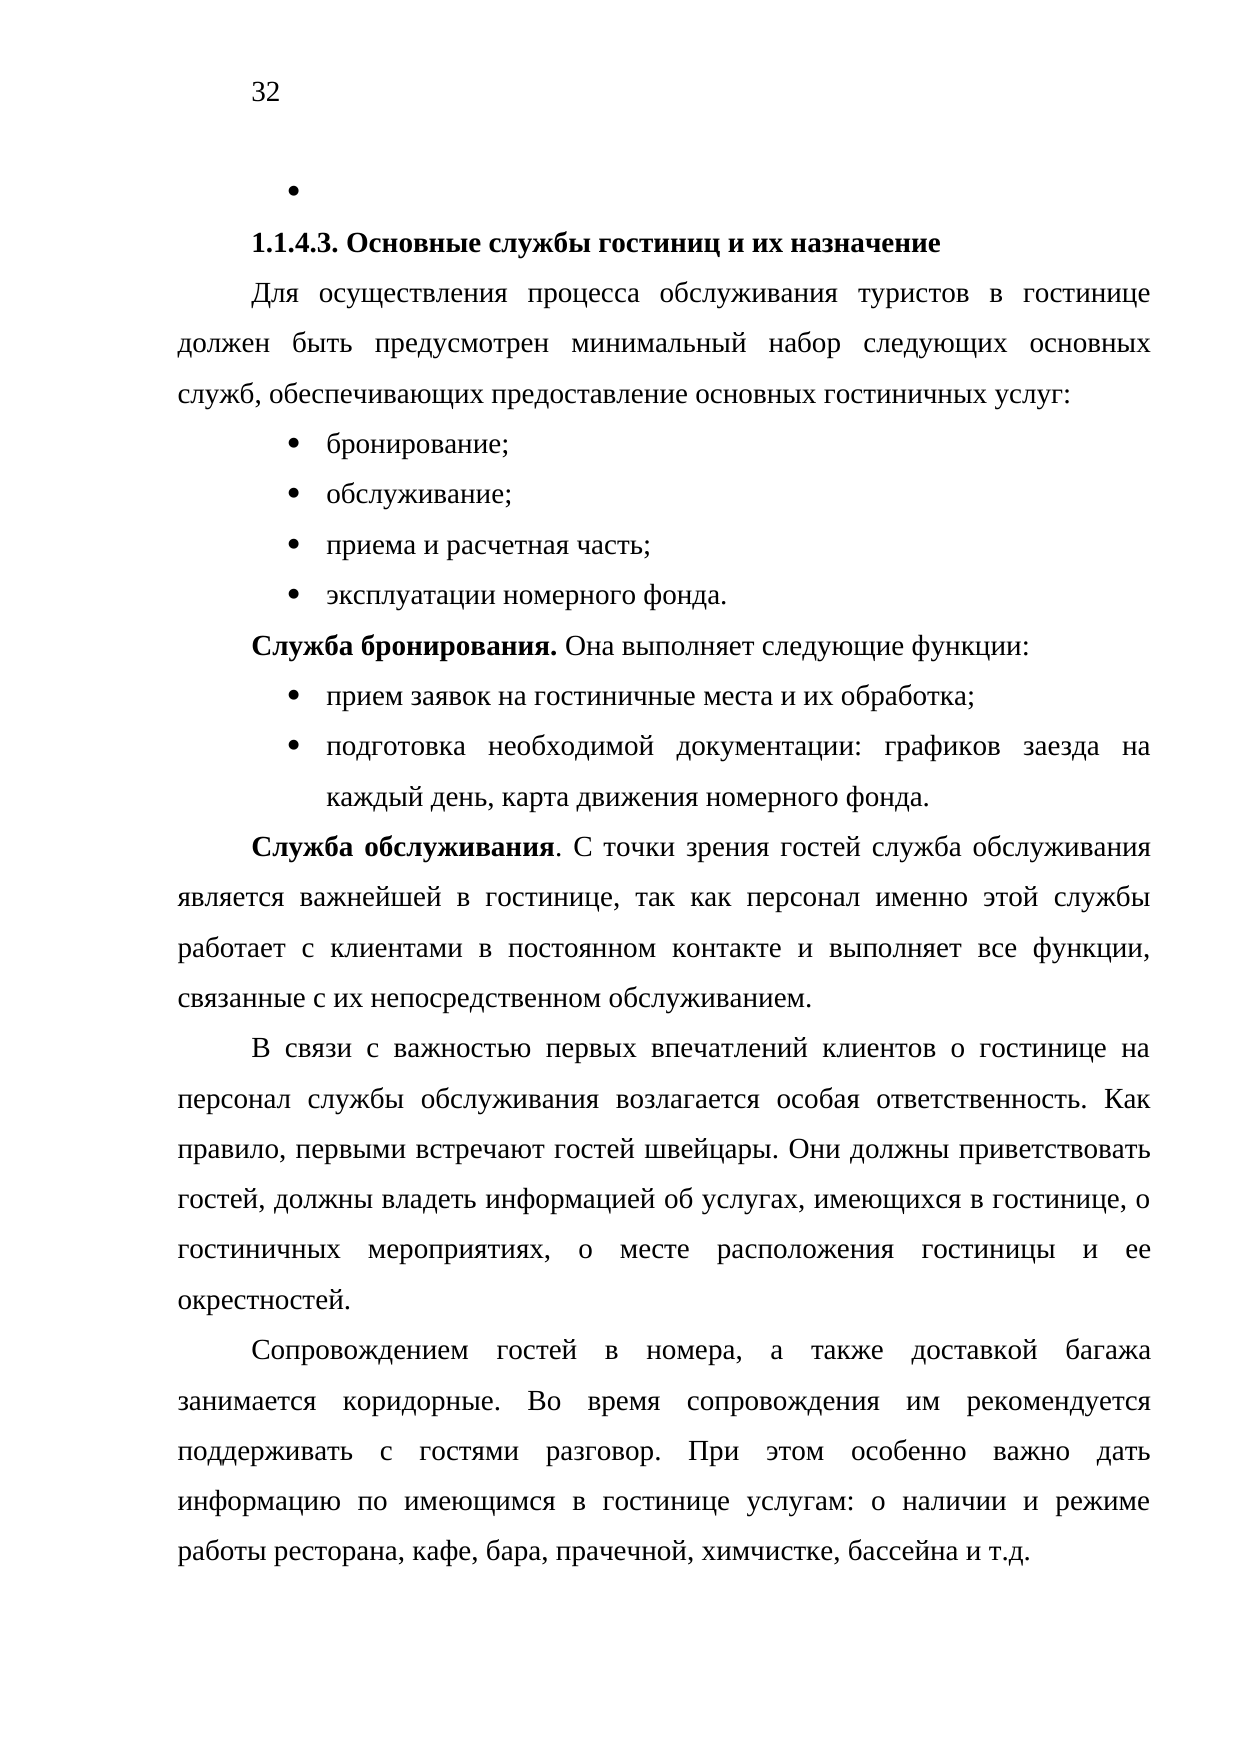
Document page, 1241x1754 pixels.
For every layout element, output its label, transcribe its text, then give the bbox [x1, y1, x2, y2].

text В связи с важностью первых впечатлений клиентов о гостинице на персонал службы обслуживания возлагается особая ответственность. Как правило, первыми встречают гостей швейцары. Они должны приветствовать гостей, должны владеть информацией об услугах, имеющихся в гостинице, о гостиничных мероприятиях, о месте расположения гостиницы и ее окрестностей. [177, 1030, 1152, 1316]
text Служба бронирования. Она выполняет следующие функции: [177, 628, 1152, 661]
text Для осуществления процесса обслуживания туристов в гостинице должен быть предусмотрен минимальный набор следующих основных служб, обеспечивающих предоставление основных гостиничных услуг: [177, 275, 1152, 409]
subtitle 1.1.4.3. Основные службы гостиниц и их назначение [177, 225, 1152, 258]
list эксплуатации номерного фонда. [288, 577, 1152, 611]
text Служба обслуживания. С точки зрения гостей служба обслуживания является важнейшей в гостинице, так как персонал именно этой службы работает с клиентами в постоянном контакте и выполняет все функции, связанные с их непосредственном обслуживанием. [177, 829, 1152, 1014]
list обслуживание; [288, 476, 1152, 510]
list приема и расчетная часть; [288, 527, 1152, 561]
list подготовка необходимой документации: графиков заезда на каждый день, карта движения номерного фонда. [288, 728, 1152, 812]
list бронирование; [288, 426, 1152, 460]
list прием заявок на гостиничные места и их обработка; [288, 678, 1152, 712]
text Сопровождением гостей в номера, а также доставкой багажа занимается коридорные. Во время сопровождения им рекомендуется поддерживать с гостями разговор. При этом особенно важно дать информацию по имеющимся в гостинице услугам: о наличии и режиме работы ресторана, кафе, бара, прачечной, химчистке, бассейна и т.д. [177, 1332, 1152, 1567]
